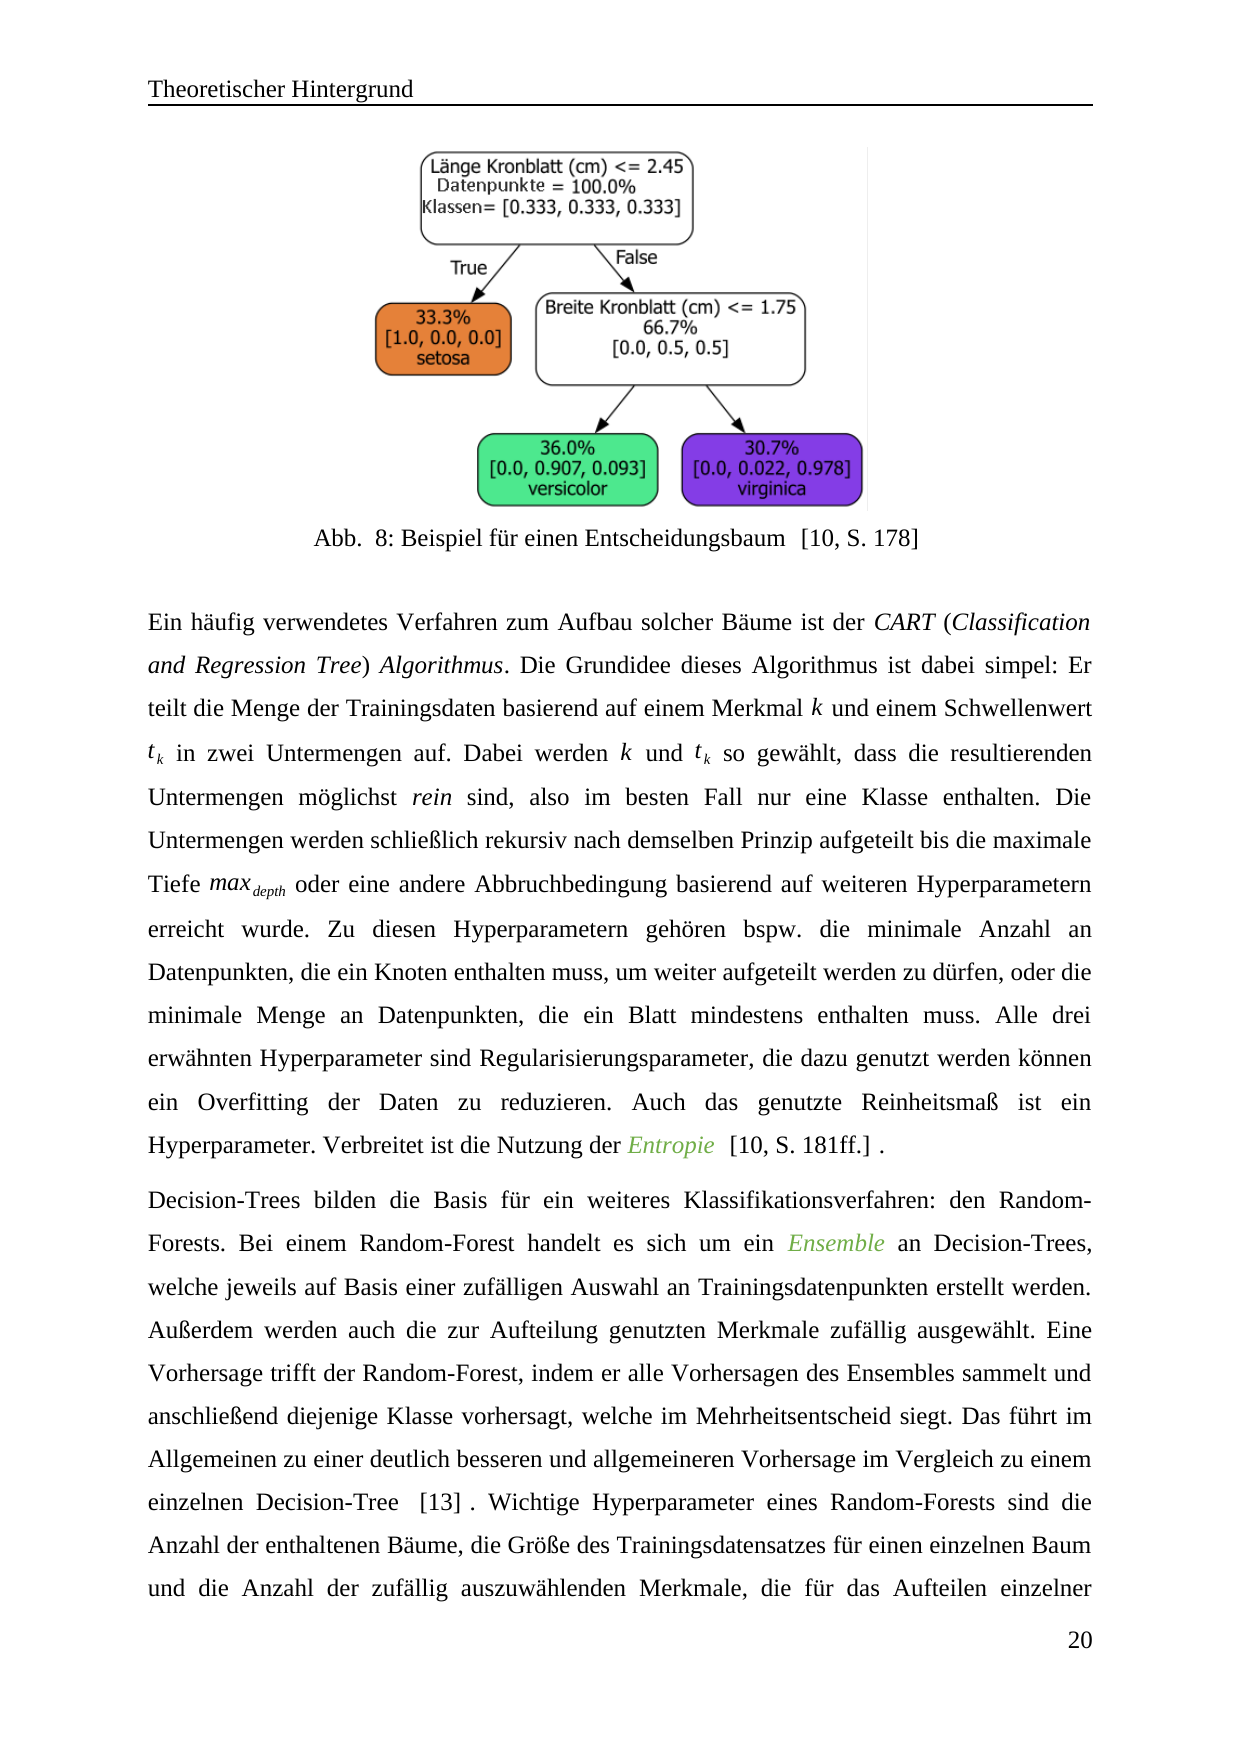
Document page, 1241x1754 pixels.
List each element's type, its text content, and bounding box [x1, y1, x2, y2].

text Abb. : Beispiel für einen Entscheidungsbaum [148, 523, 1093, 551]
picture [372, 147, 869, 511]
text Ein häufig verwendetes Verfahren zum Aufbau solcher Bäume ist der CART (Classification and Regression Tree) Algorithmus. Die Grundidee dieses Algorithmus ist dabei simpel: Er teilt die Menge der Trainingsdaten basierend auf einem Merkmal und einem Schwellenwert in zwei Untermengen auf. Dabei werden und so gewählt, dass die resultierenden Untermengen möglichst rein sind, also im besten Fall nur eine Klasse enthalten. Die Untermengen werden schließlich rekursiv nach demselben Prinzip aufgeteilt bis die maximale Tiefe oder eine andere Abbruchbedingung basierend auf weiteren Hyperparametern erreicht wurde. Zu diesen Hyperparametern gehören bspw. die minimale Anzahl an Datenpunkten, die ein Knoten enthalten muss, um weiter aufgeteilt werden zu dürfen, oder die minimale Menge an Datenpunkten, die ein Blatt mindestens enthalten muss. Alle drei erwähnten Hyperparameter sind Regularisierungsparameter, die dazu genutzt werden können ein Overfitting der Daten zu reduzieren. Auch das genutzte Reinheitsmaß ist ein Hyperparameter. Verbreitet ist die Nutzung der Entropie . [148, 607, 1093, 1158]
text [148, 1185, 1093, 1602]
